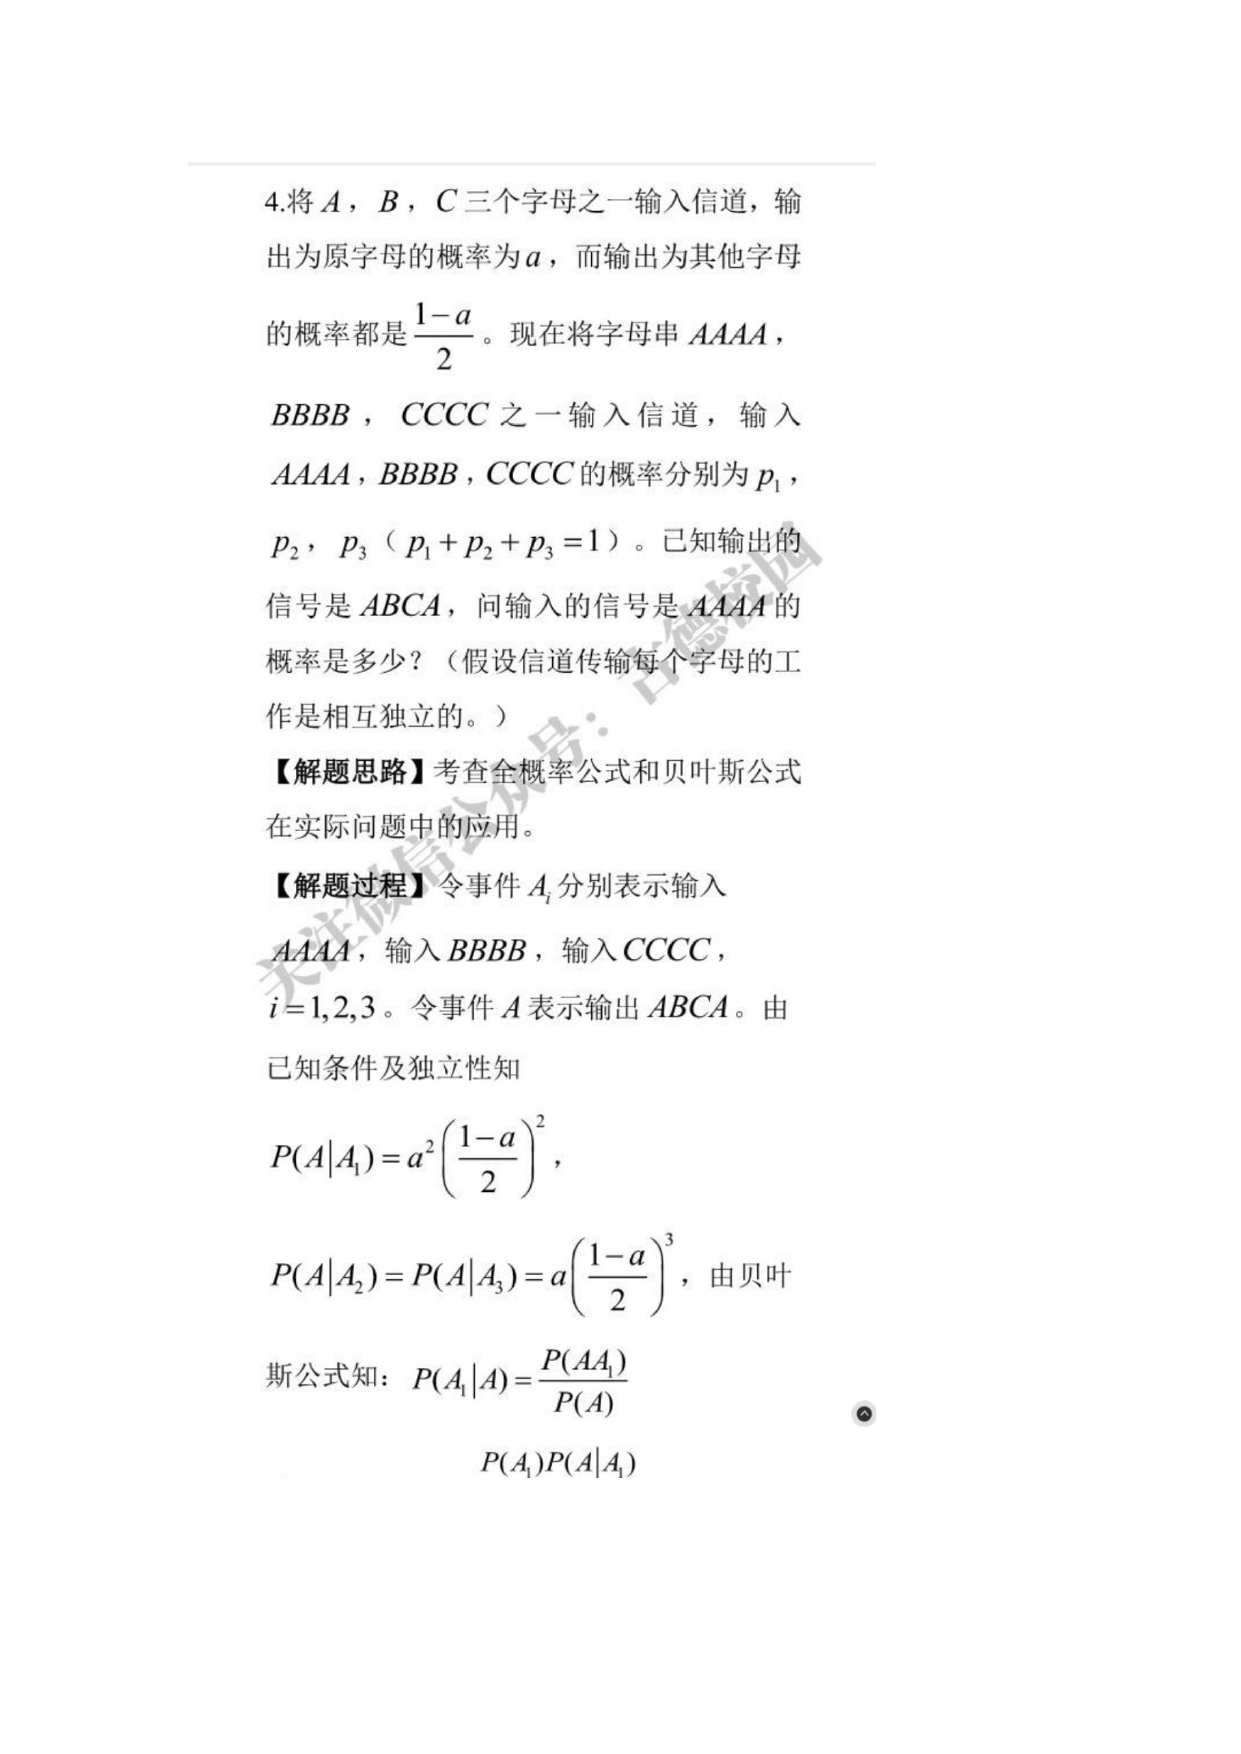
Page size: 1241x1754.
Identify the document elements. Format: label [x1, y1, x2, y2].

picture [187, 162, 877, 1478]
